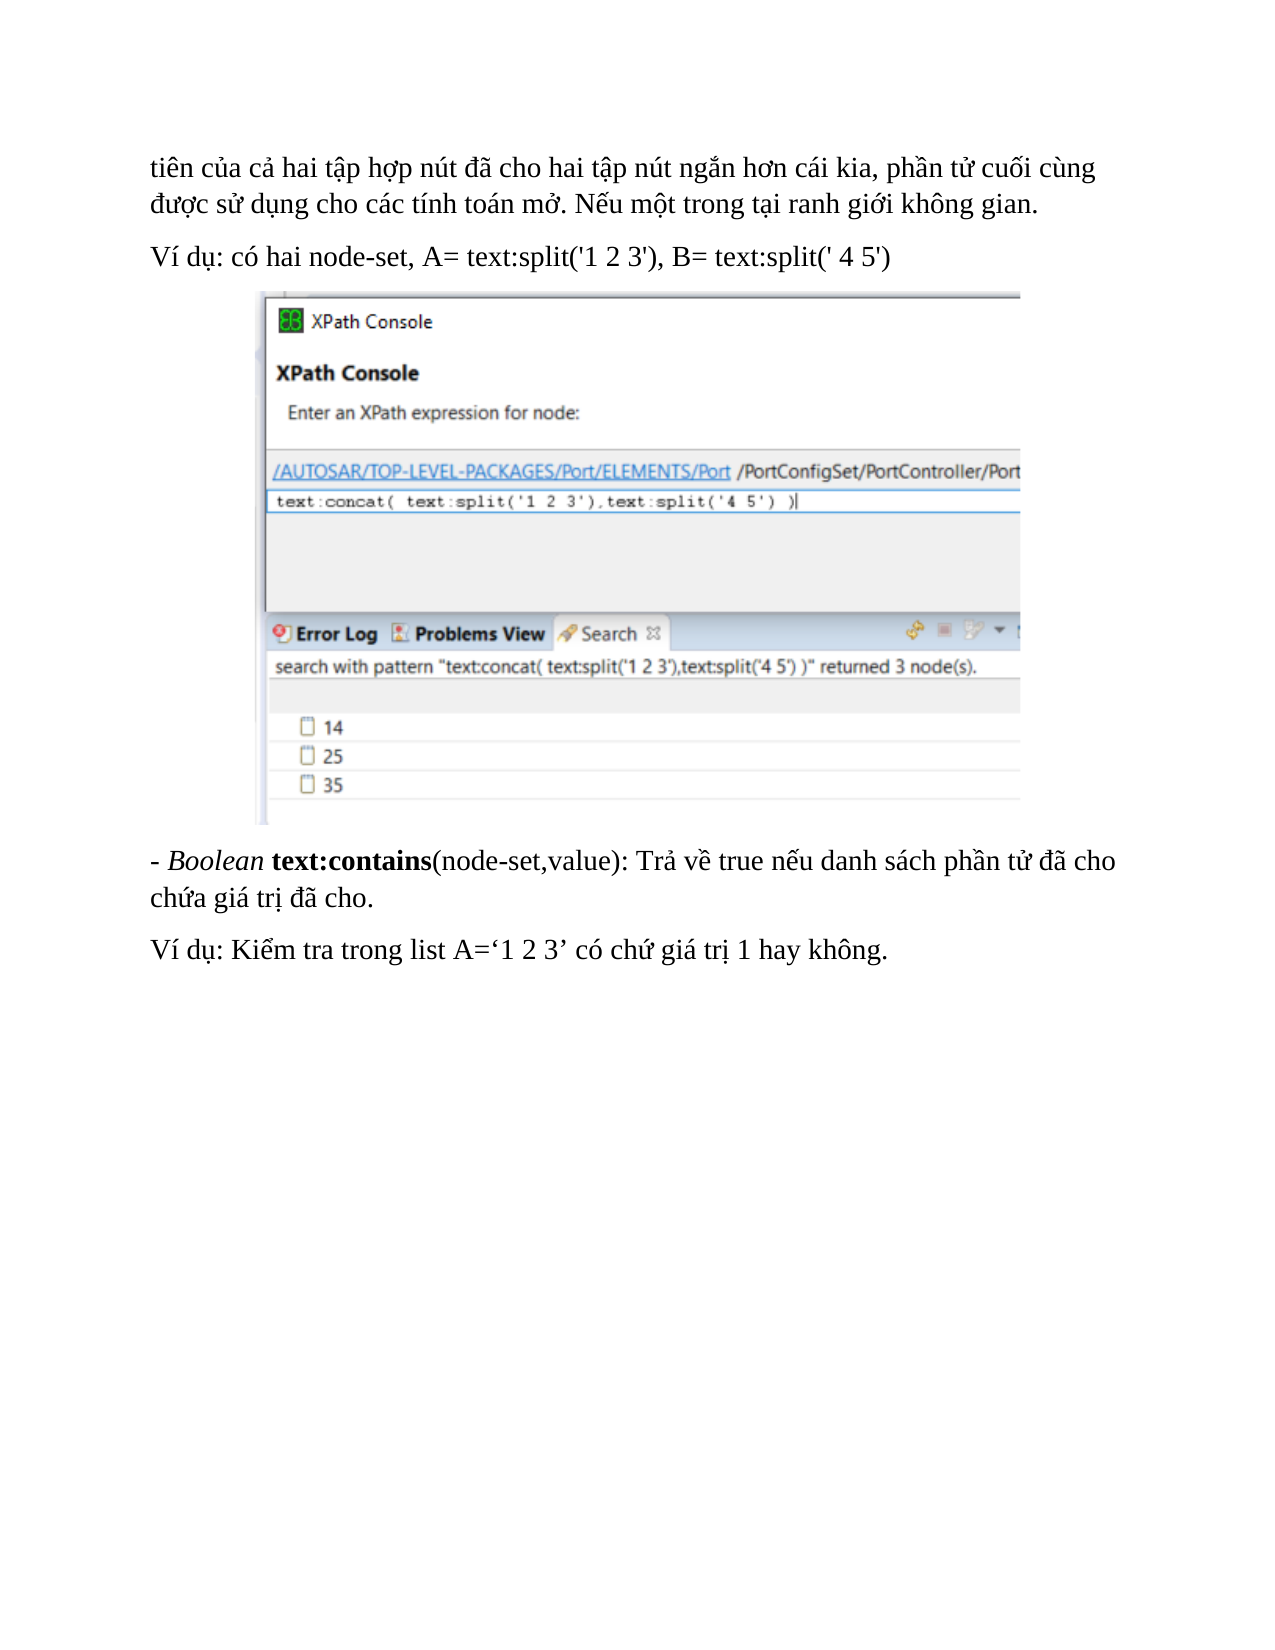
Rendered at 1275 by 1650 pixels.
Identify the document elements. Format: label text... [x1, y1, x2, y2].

picture [254, 291, 1021, 825]
text - Boolean text:contains(node-set,value): Trả về true nếu danh sách phần tử đã cho chứa giá trị đã cho. [150, 843, 1125, 913]
text Ví dụ: Kiểm tra trong list A=‘1 2 3’ có chứ giá trị 1 hay không. [150, 932, 1125, 966]
text Ví dụ: có hai node-set, A= text:split('1 2 3'), B= text:split(' 4 5') [150, 239, 1125, 272]
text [150, 150, 1125, 220]
